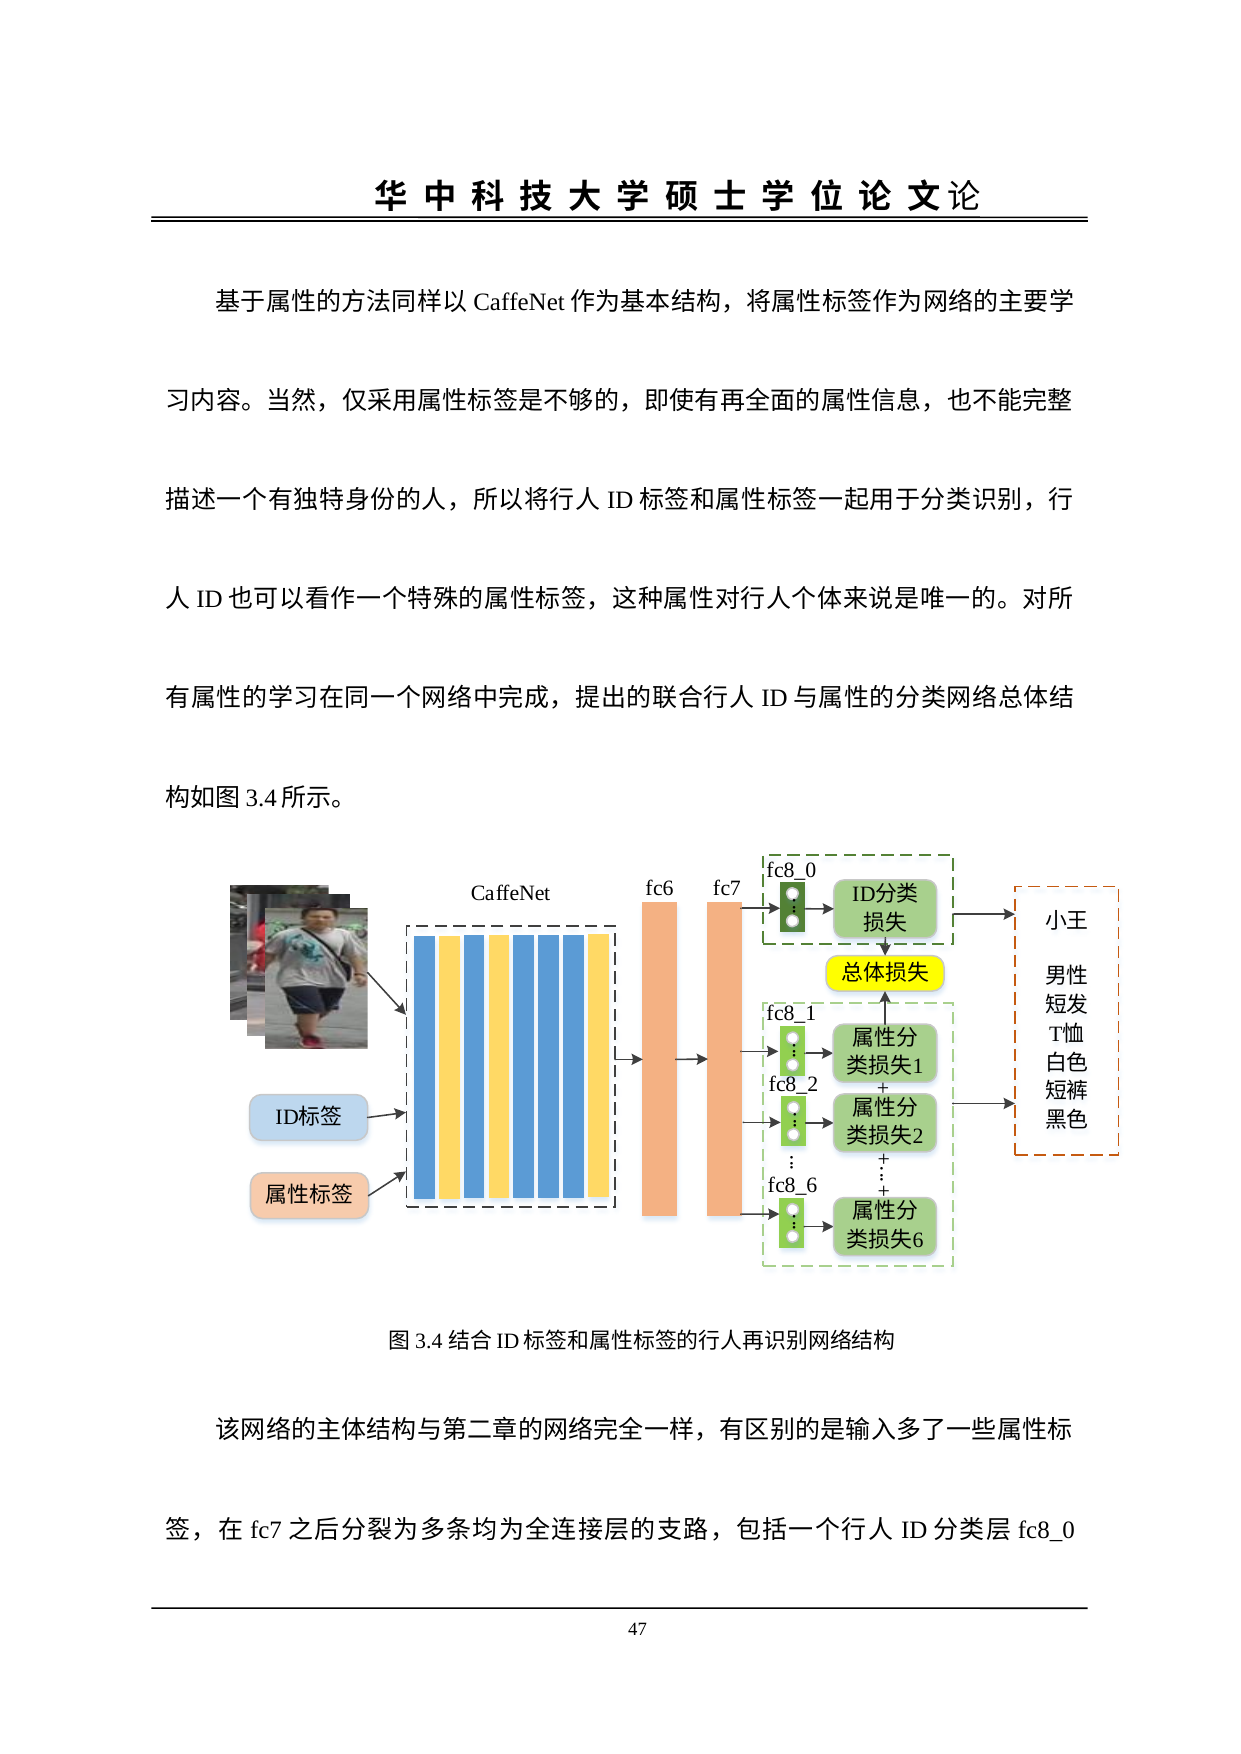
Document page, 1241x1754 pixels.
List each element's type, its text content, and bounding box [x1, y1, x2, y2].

text 基于属性的方法同样以CaffeNet作为基本结构，将属性标签作为网络的主要学习内容。当然，仅采用属性标签是不够的，即使有再全面的属性信息，也不能完整描述一个有独特身份的人，所以将行人ID标签和属性标签一起用于分类识别，行人ID也可以看作一个特殊的属性标签，这种属性对行人个体来说是唯一的。对所有属性的学习在同一个网络中完成，提出的联合行人ID与属性的分类网络总体结构如图3.4所示。 [165, 267, 1075, 828]
table_header [165, 846, 1075, 1323]
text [165, 1395, 1075, 1560]
table_cell 图3.4 结合ID标签和属性标签的行人再识别网络结构 [165, 1323, 1075, 1395]
